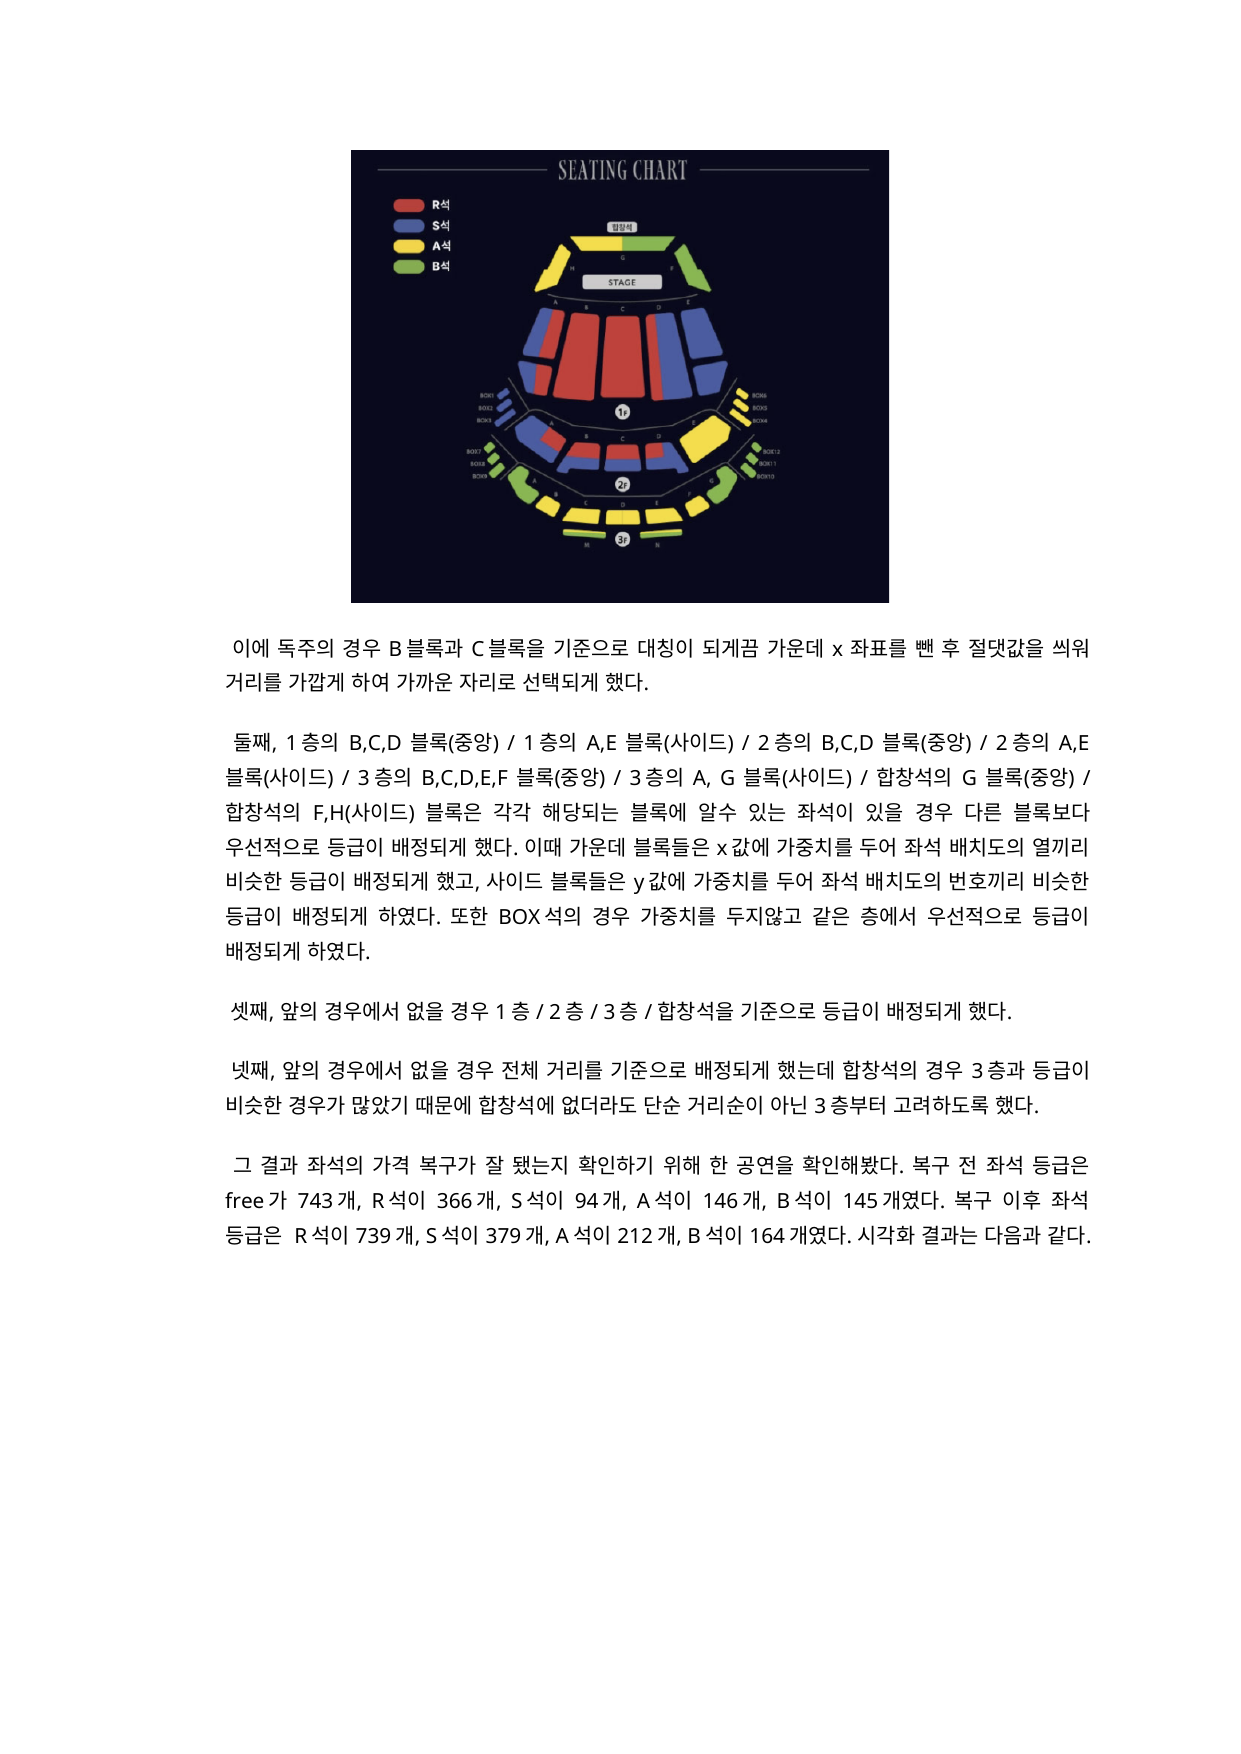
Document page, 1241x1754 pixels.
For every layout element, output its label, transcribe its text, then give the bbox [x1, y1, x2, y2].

picture [351, 150, 890, 603]
text 넷째, 앞의 경우에서 없을 경우 전체 거리를 기준으로 배정되게 했는데 합창석의 경우 3층과 등급이 비슷한 경우가 많았기 때문에 합창석에 없더라도 단순 거리순이 아닌 3층부터 고려하도록 했다. [225, 1055, 1090, 1120]
text 이에 독주의 경우 B블록과 C블록을 기준으로 대칭이 되게끔 가운데 x 좌표를 뺀 후 절댓값을 씌워 거리를 가깝게 하여 가까운 자리로 선택되게 했다. [225, 632, 1090, 697]
text 셋째, 앞의 경우에서 없을 경우 1층 / 2층 / 3층 / 합창석을 기준으로 등급이 배정되게 했다. [225, 995, 1090, 1025]
text 둘째, 1층의 B,C,D 블록(중앙) / 1층의 A,E 블록(사이드) / 2층의 B,C,D 블록(중앙) / 2층의 A,E 블록(사이드) / 3층의 B,C,D,E,F 블록(중앙) / 3층의 A, G 블록(사이드) / 합창석의 G 블록(중앙) / 합창석의 F,H(사이드) 블록은 각각 해당되는 블록에 알수 있는 좌석이 있을 경우 다른 블록보다 우선적으로 등급이 배정되게 했다. 이때 가운데 블록들은 x값에 가중치를 두어 좌석 배치도의 열끼리 비슷한 등급이 배정되게 했고, 사이드 블록들은 y값에 가중치를 두어 좌석 배치도의 번호끼리 비슷한 등급이 배정되게 하였다. 또한 BOX석의 경우 가중치를 두지않고 같은 층에서 우선적으로 등급이 배정되게 하였다. [225, 726, 1090, 965]
text 그 결과 좌석의 가격 복구가 잘 됐는지 확인하기 위해 한 공연을 확인해봤다. 복구 전 좌석 등급은 free가 743개, R석이 366개, S석이 94개, A석이 146개, B석이 145개였다. 복구 이후 좌석 등급은 R석이 739개, S석이 379개, A석이 212개, B석이 164개였다. 시각화 결과는 다음과 같다. [225, 1149, 1090, 1249]
